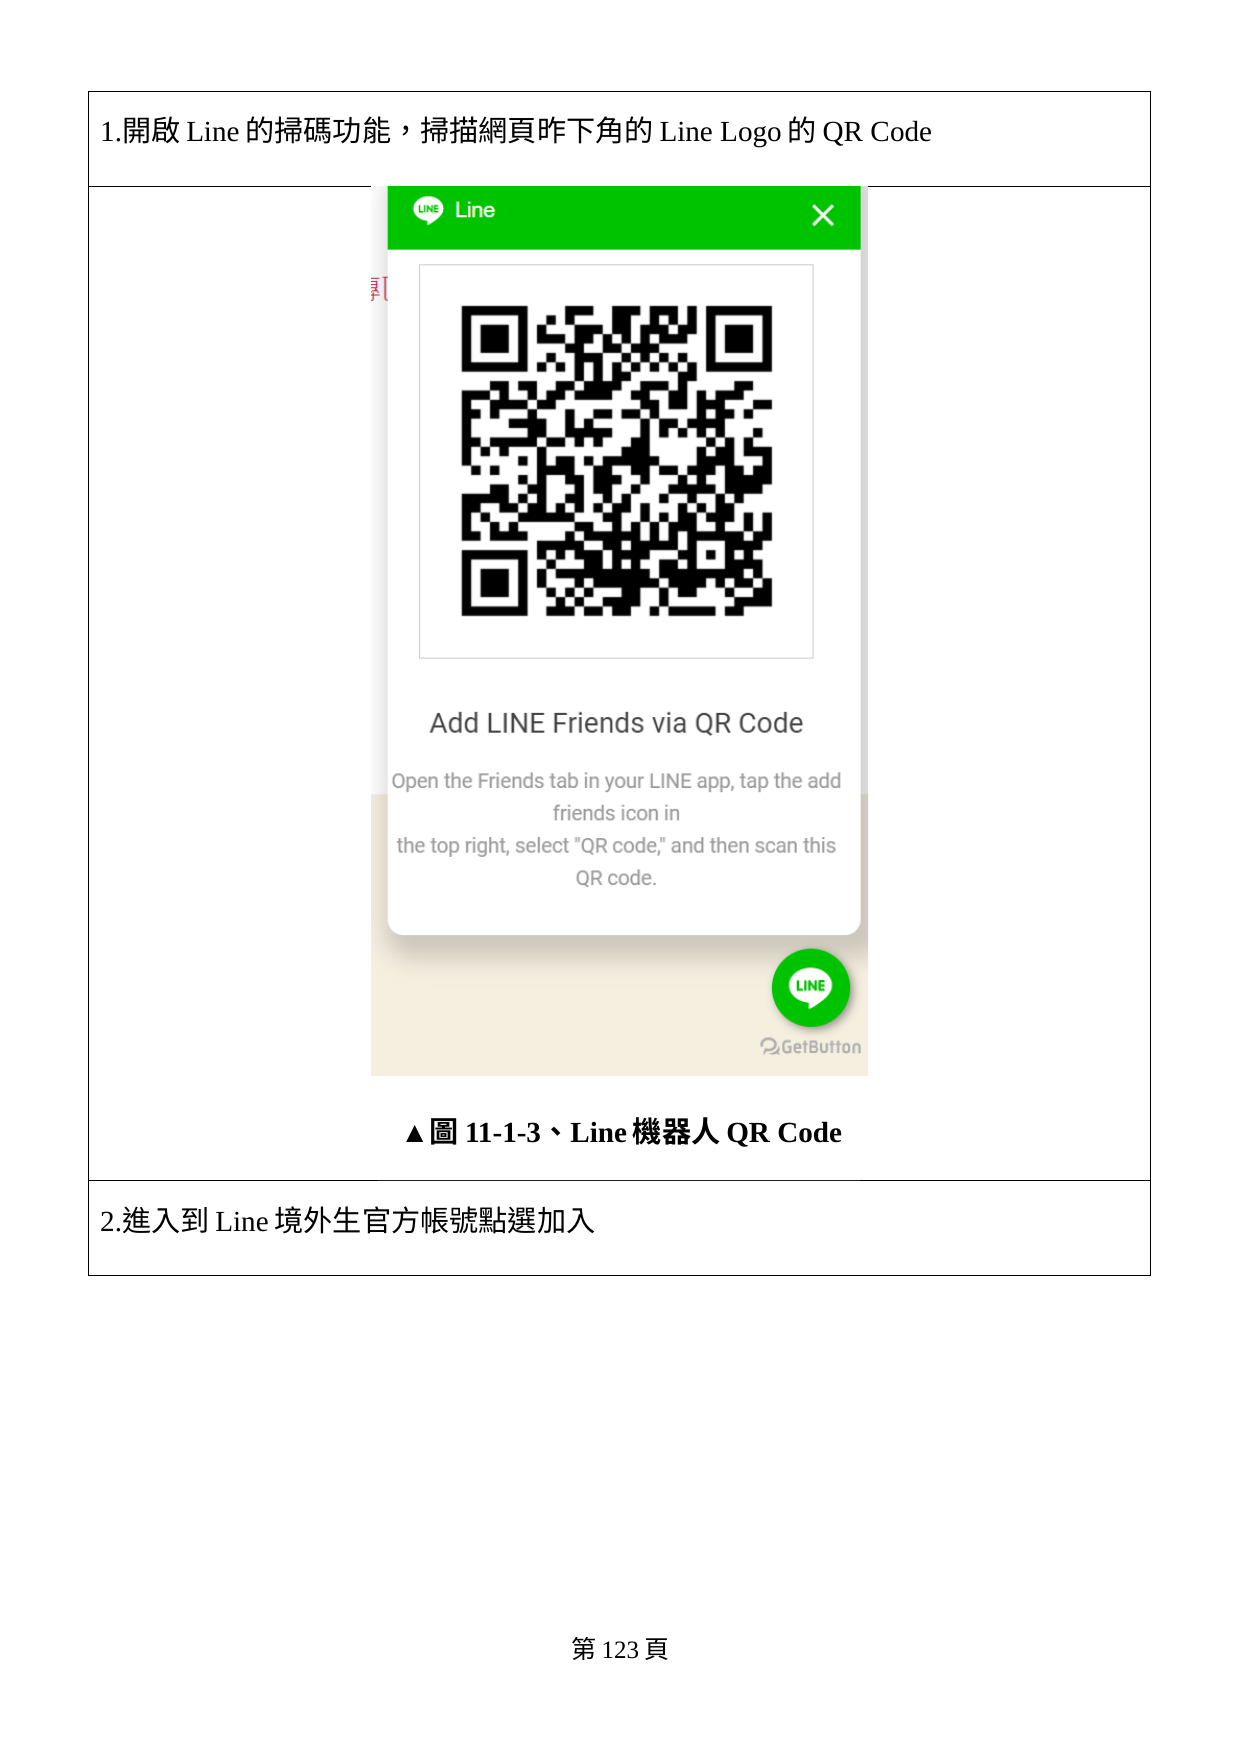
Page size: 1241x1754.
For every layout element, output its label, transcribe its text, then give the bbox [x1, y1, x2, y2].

table_cell 2.進入到Line境外生官方帳號點選加入 [89, 1181, 1150, 1275]
picture [371, 186, 869, 1076]
table_cell [89, 187, 1150, 1180]
table_cell 1.開啟Line的掃碼功能，掃描網頁昨下角的Line Logo的QR Code [89, 92, 1150, 186]
